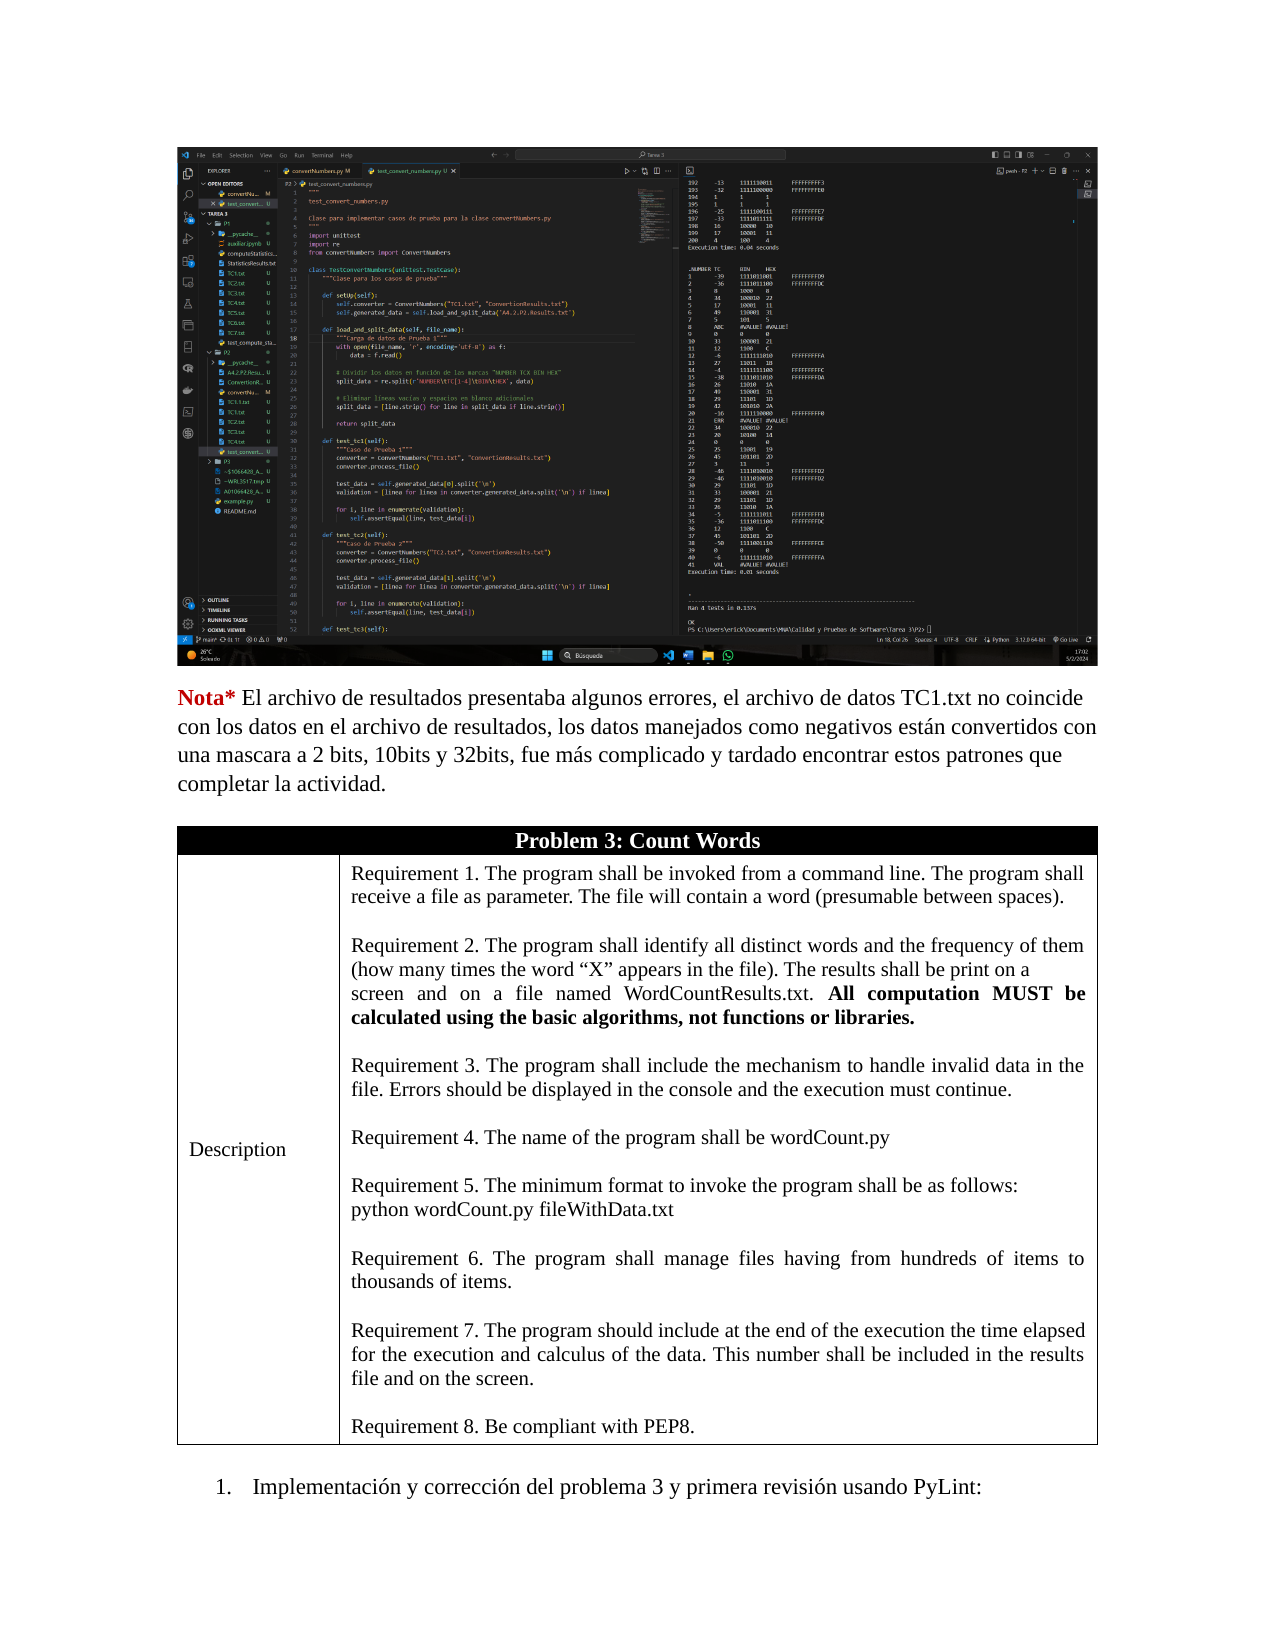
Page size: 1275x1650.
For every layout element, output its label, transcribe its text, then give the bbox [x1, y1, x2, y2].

text Nota* El archivo de resultados presentaba algunos errores, el archivo de datos TC1.txt no coincide con los datos en el archivo de resultados, los datos manejados como negativos están convertidos con una mascara a 2 bits, 10bits y 32bits, fue más complicado y tardado encontrar estos patrones que completar la actividad. [177, 684, 1098, 796]
table_header Problem 3: Count Words [178, 828, 1097, 854]
table_cell Requirement 1. The program shall be invoked from a command line. The program shall receive a file as parameter. The file will contain a word (presumable between spaces). Requirement 2. The program shall identify all distinct words and the frequency of them (how many times the word “X” appears in the file). The results shall be print on a screen and on a file named WordCountResults.txt. All computation MUST be calculated using the basic algorithms, not functions or libraries. Requirement 3. The program shall include the mechanism to handle invalid data in the file. Errors should be displayed in the console and the execution must continue. Requirement 4. The name of the program shall be wordCount.py Requirement 5. The minimum format to invoke the program shall be as follows: python wordCount.py fileWithData.txt Requirement 6. The program shall manage files having from hundreds of items to thousands of items. Requirement 7. The program should include at the end of the execution the time elapsed for the execution and calculus of the data. This number shall be included in the results file and on the screen. Requirement 8. Be compliant with PEP8. [340, 855, 1097, 1443]
table_cell Description [178, 855, 339, 1443]
picture [177, 147, 1098, 666]
list Implementación y corrección del problema 3 y primera revisión usando PyLint: [215, 1473, 1098, 1499]
